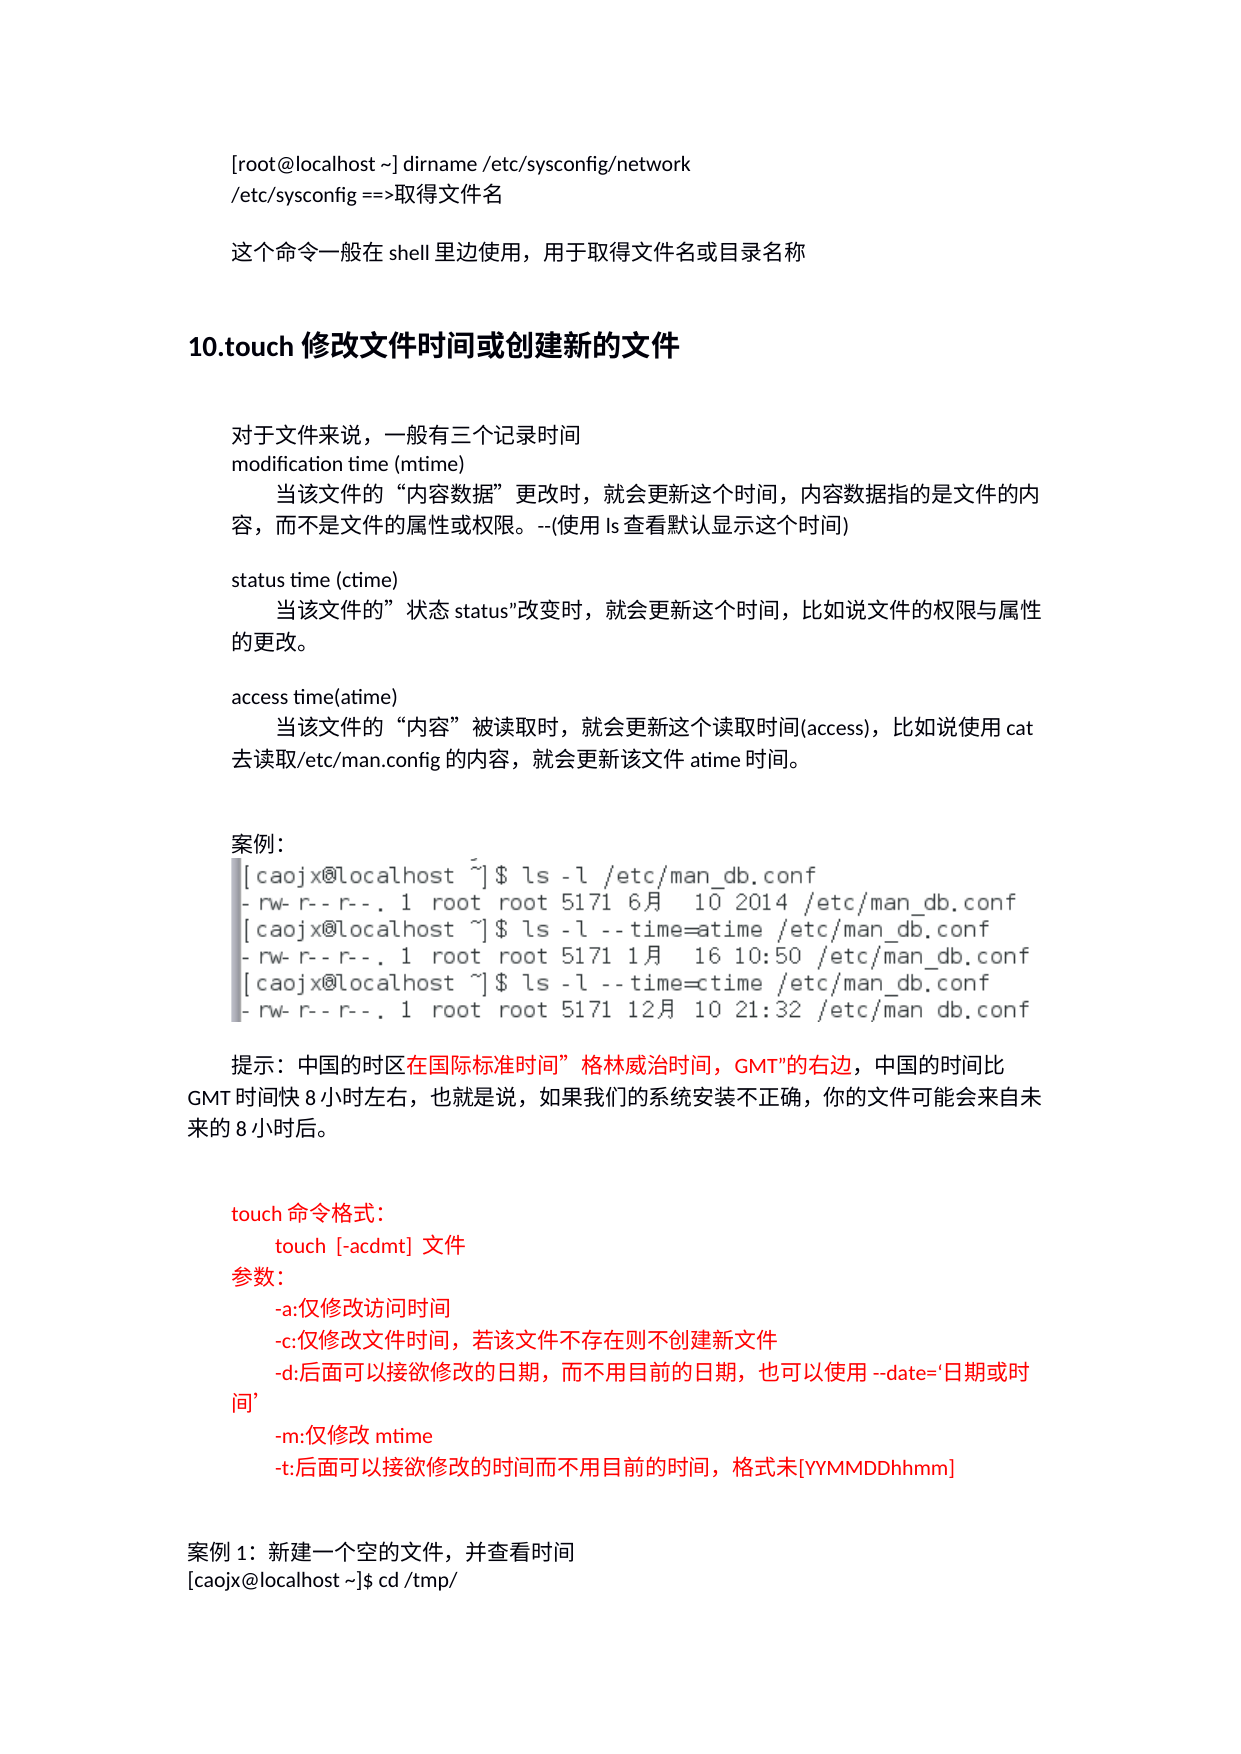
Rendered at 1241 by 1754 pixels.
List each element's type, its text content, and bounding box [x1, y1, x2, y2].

list 对于文件来说，一般有三个记录时间 [187, 418, 1053, 450]
list 当该文件的”状态status”改变时，就会更新这个时间，比如说文件的权限与属性的更改。 [231, 593, 1053, 657]
list -a:仅修改访问时间 [231, 1291, 1053, 1323]
list 当该文件的“内容数据”更改时，就会更新这个时间，内容数据指的是文件的内容，而不是文件的属性或权限。--(使用ls查看默认显示这个时间) [231, 477, 1053, 540]
list 案例1：新建一个空的文件，并查看时间 [187, 1534, 1053, 1566]
list touch [-acdmt] 文件 [231, 1228, 1053, 1259]
list 参数： [187, 1259, 1053, 1291]
list -d:后面可以接欲修改的日期，而不用目前的日期，也可以使用 --date=‘日期或时间’ [231, 1354, 1053, 1418]
list 案例： [187, 827, 1053, 858]
list modification time (mtime) [187, 450, 1053, 477]
list 提示：中国的时区在国际标准时间”格林威治时间，GMT”的右边，中国的时间比GMT时间快8小时左右，也就是说，如果我们的系统安装不正确，你的文件可能会来自未来的8小时后。 [187, 1048, 1053, 1143]
list status time (ctime) [187, 567, 1053, 593]
list 当该文件的“内容”被读取时，就会更新这个读取时间(access)，比如说使用cat去读取/etc/man.config的内容，就会更新该文件atime时间。 [231, 710, 1053, 773]
list access time(atime) [187, 683, 1053, 710]
picture [231, 858, 1097, 1022]
list [root@localhost ~] dirname /etc/sysconfig/network [187, 150, 1053, 177]
list -m:仅修改mtime [231, 1418, 1053, 1449]
list touch 命令格式： [187, 1196, 1053, 1228]
list -t:后面可以接欲修改的时间而不用目前的时间，格式未[YYMMDDhhmm] [231, 1449, 1053, 1481]
text [caojx@localhost ~]$ cd /tmp/ [187, 1566, 1053, 1593]
list 这个命令一般在shell里边使用，用于取得文件名或目录名称 [187, 235, 1053, 267]
list /etc/sysconfig ==>取得文件名 [187, 177, 1053, 208]
text 10.touch 修改文件时间或创建新的文件 [187, 322, 1053, 365]
list -c:仅修改文件时间，若该文件不存在则不创建新文件 [231, 1323, 1053, 1354]
